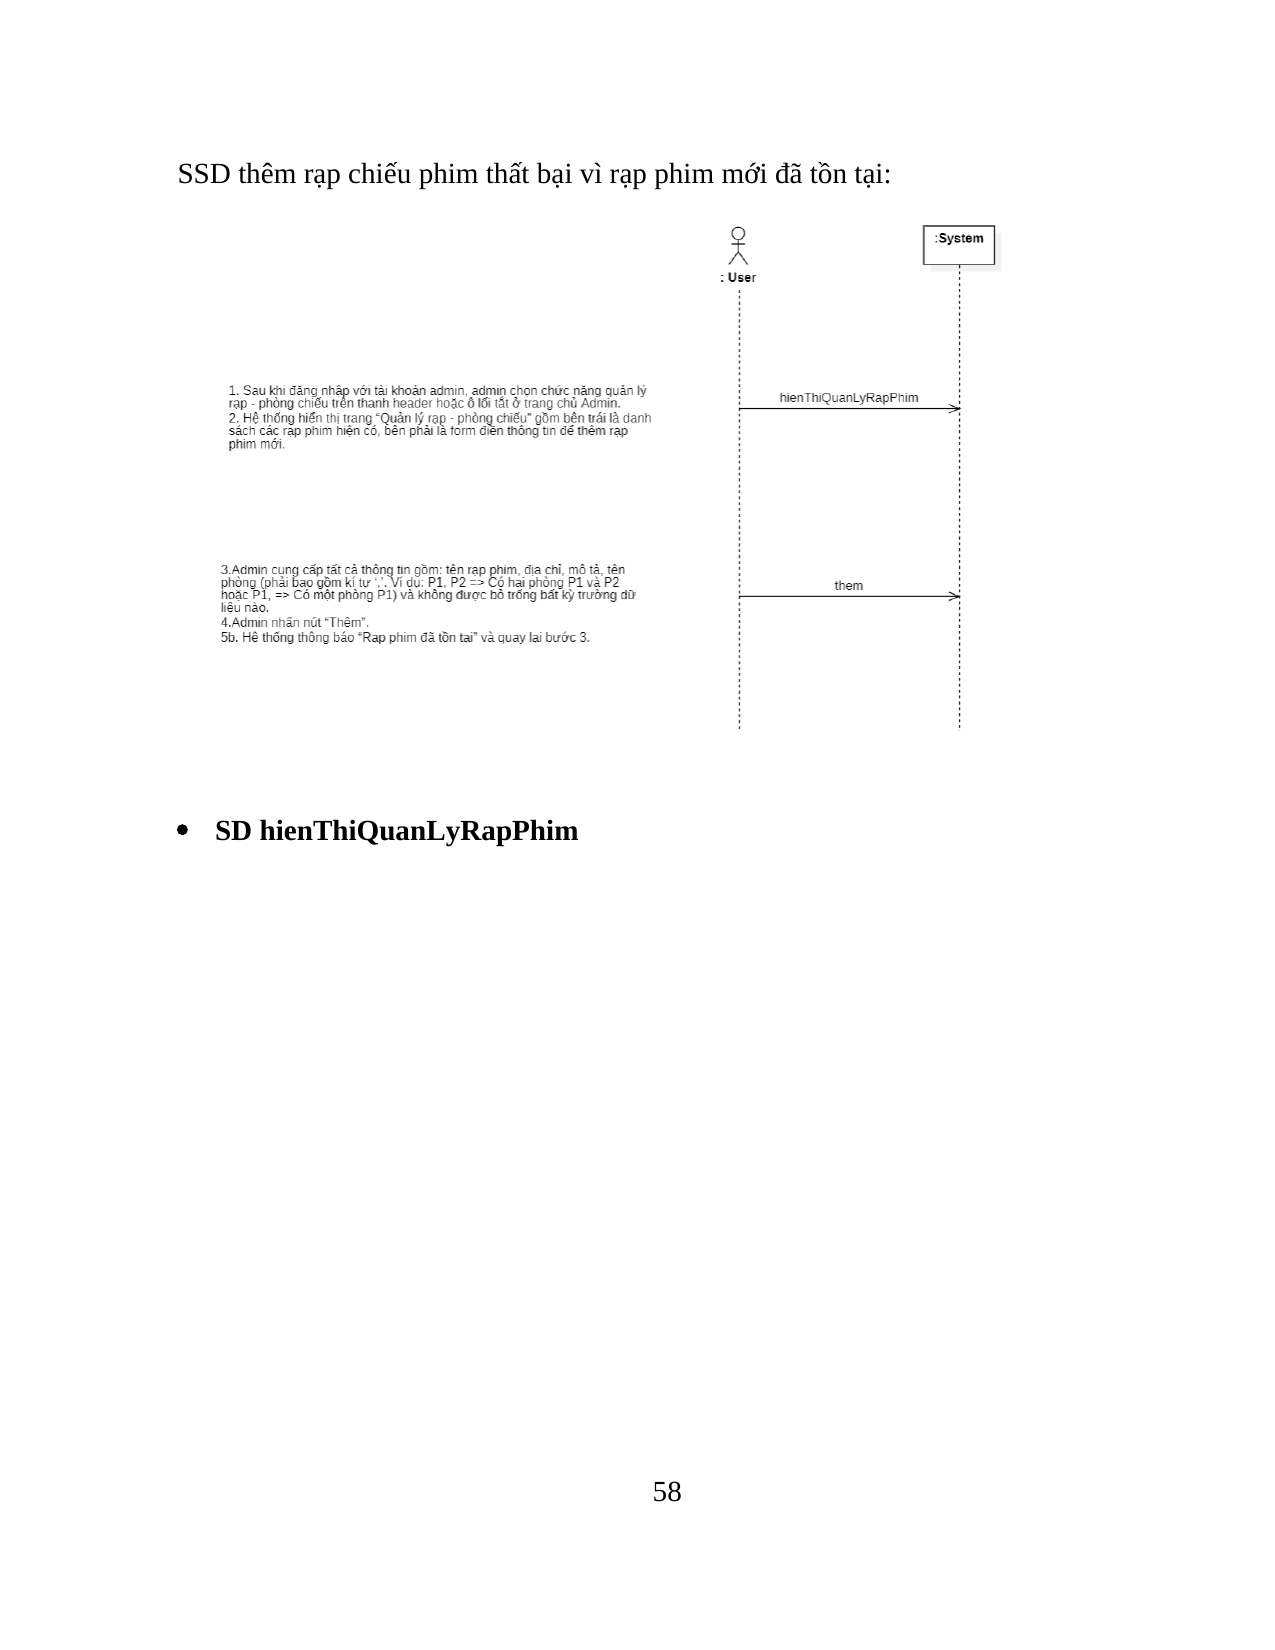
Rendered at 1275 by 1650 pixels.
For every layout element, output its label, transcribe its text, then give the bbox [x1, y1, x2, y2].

text SSD thêm rạp chiếu phim thất bại vì rạp phim mới đã tồn tại: [177, 157, 1157, 190]
picture [177, 195, 1043, 731]
list SD hienThiQuanLyRapPhim [177, 813, 1157, 846]
